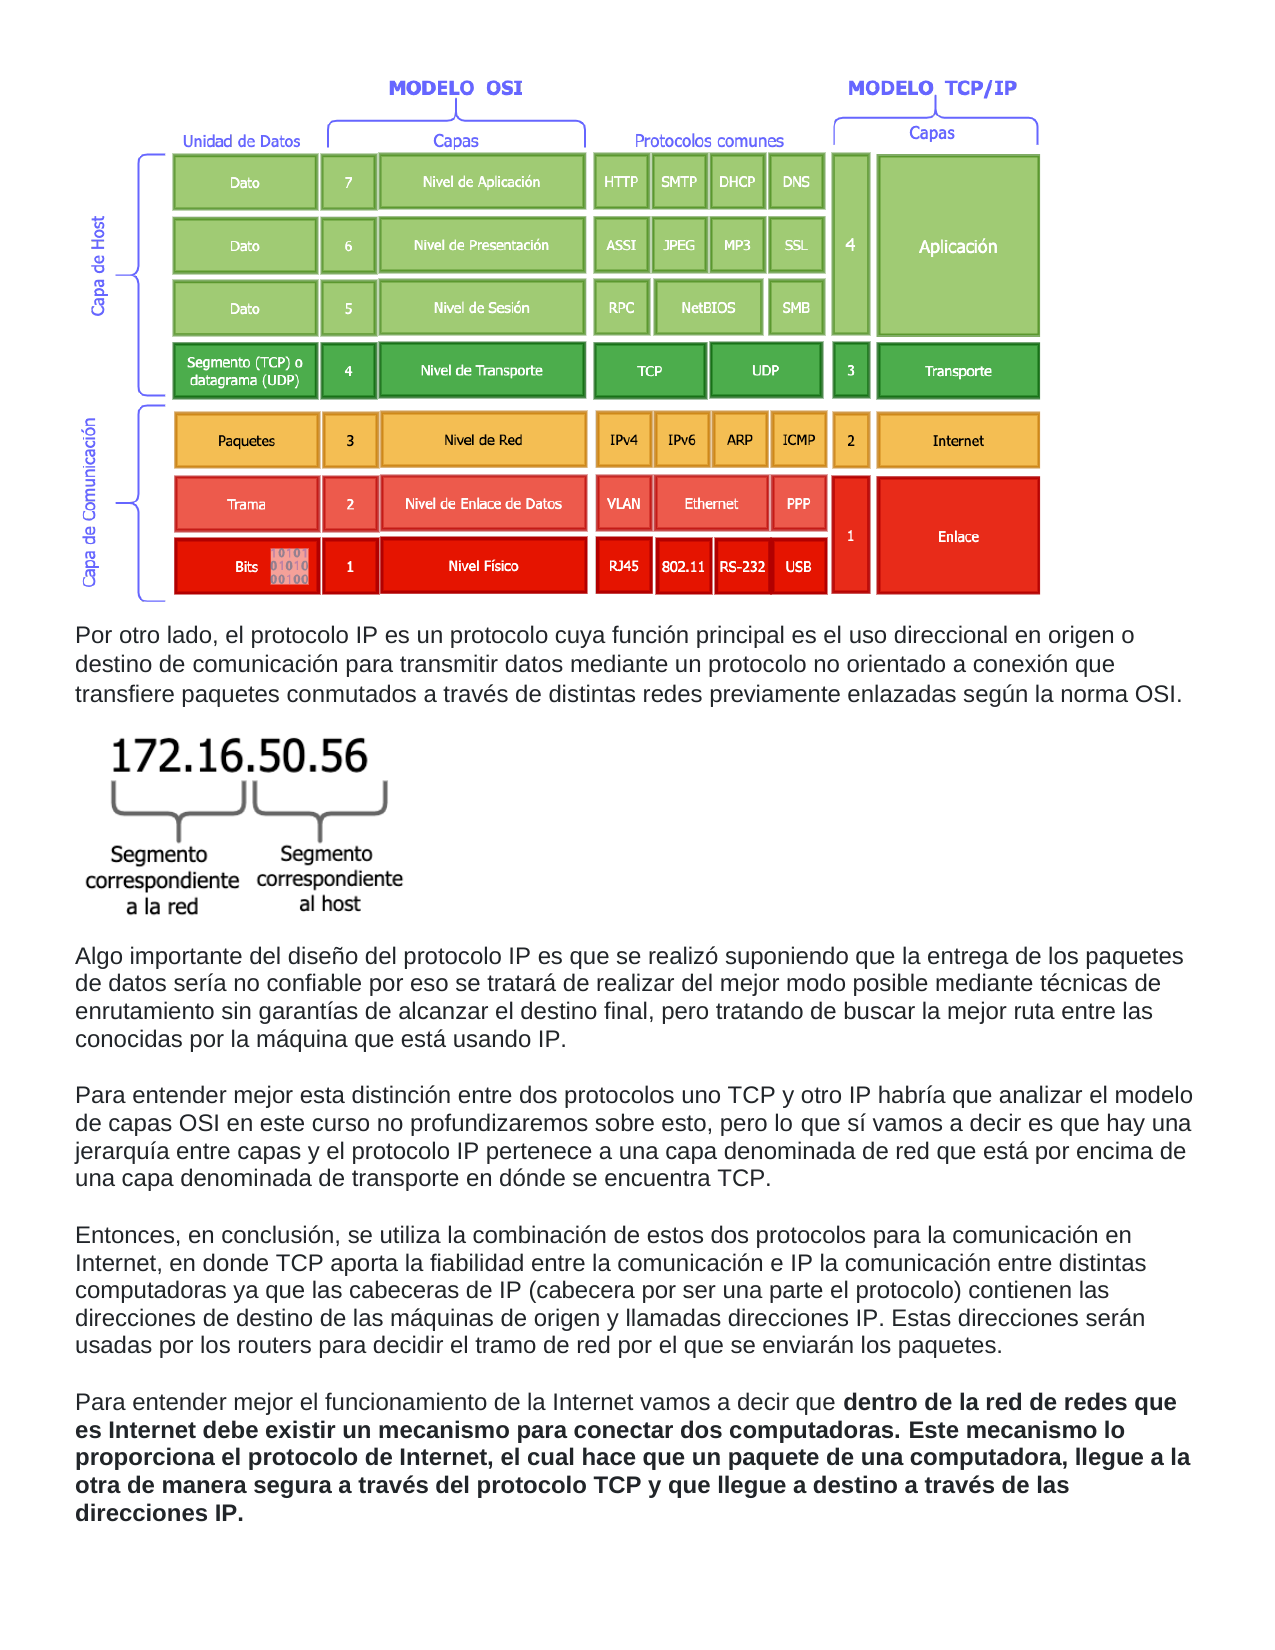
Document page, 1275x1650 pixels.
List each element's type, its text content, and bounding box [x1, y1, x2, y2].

text Entonces, en conclusión, se utiliza la combinación de estos dos protocolos para la comunicación en Internet, en donde TCP aporta la fiabilidad entre la comunicación e IP la comunicación entre distintas computadoras ya que las cabeceras de IP (cabecera por ser una parte el protocolo) contienen las direcciones de destino de las máquinas de origen y llamadas direcciones IP. Estas direcciones serán usadas por los routers para decidir el tramo de red por el que se enviarán los paquetes. [75, 1221, 1200, 1359]
picture [75, 75, 1041, 602]
text Por otro lado, el protocolo IP es un protocolo cuya función principal es el uso direccional en origen o destino de comunicación para transmitir datos mediante un protocolo no orientado a conexión que transfiere paquetes conmutados a través de distintas redes previamente enlazadas según la norma OSI. [75, 621, 1200, 708]
text Para entender mejor esta distinción entre dos protocolos uno TCP y otro IP habría que analizar el modelo de capas OSI en este curso no profundizaremos sobre esto, pero lo que sí vamos a decir es que hay una jerarquía entre capas y el protocolo IP pertenece a una capa denominada de red que está por encima de una capa denominada de transporte en dónde se encuentra TCP. [75, 1081, 1200, 1192]
picture [75, 726, 412, 923]
text Para entender mejor el funcionamiento de la Internet vamos a decir que dentro de la red de redes que es Internet debe existir un mecanismo para conectar dos computadoras. Este mecanismo lo proporciona el protocolo de Internet, el cual hace que un paquete de una computadora, llegue a la otra de manera segura a través del protocolo TCP y que llegue a destino a través de las direcciones IP. [75, 1388, 1200, 1526]
text Algo importante del diseño del protocolo IP es que se realizó suponiendo que la entrega de los paquetes de datos sería no confiable por eso se tratará de realizar del mejor modo posible mediante técnicas de enrutamiento sin garantías de alcanzar el destino final, pero tratando de buscar la mejor ruta entre las conocidas por la máquina que está usando IP. [75, 942, 1200, 1052]
